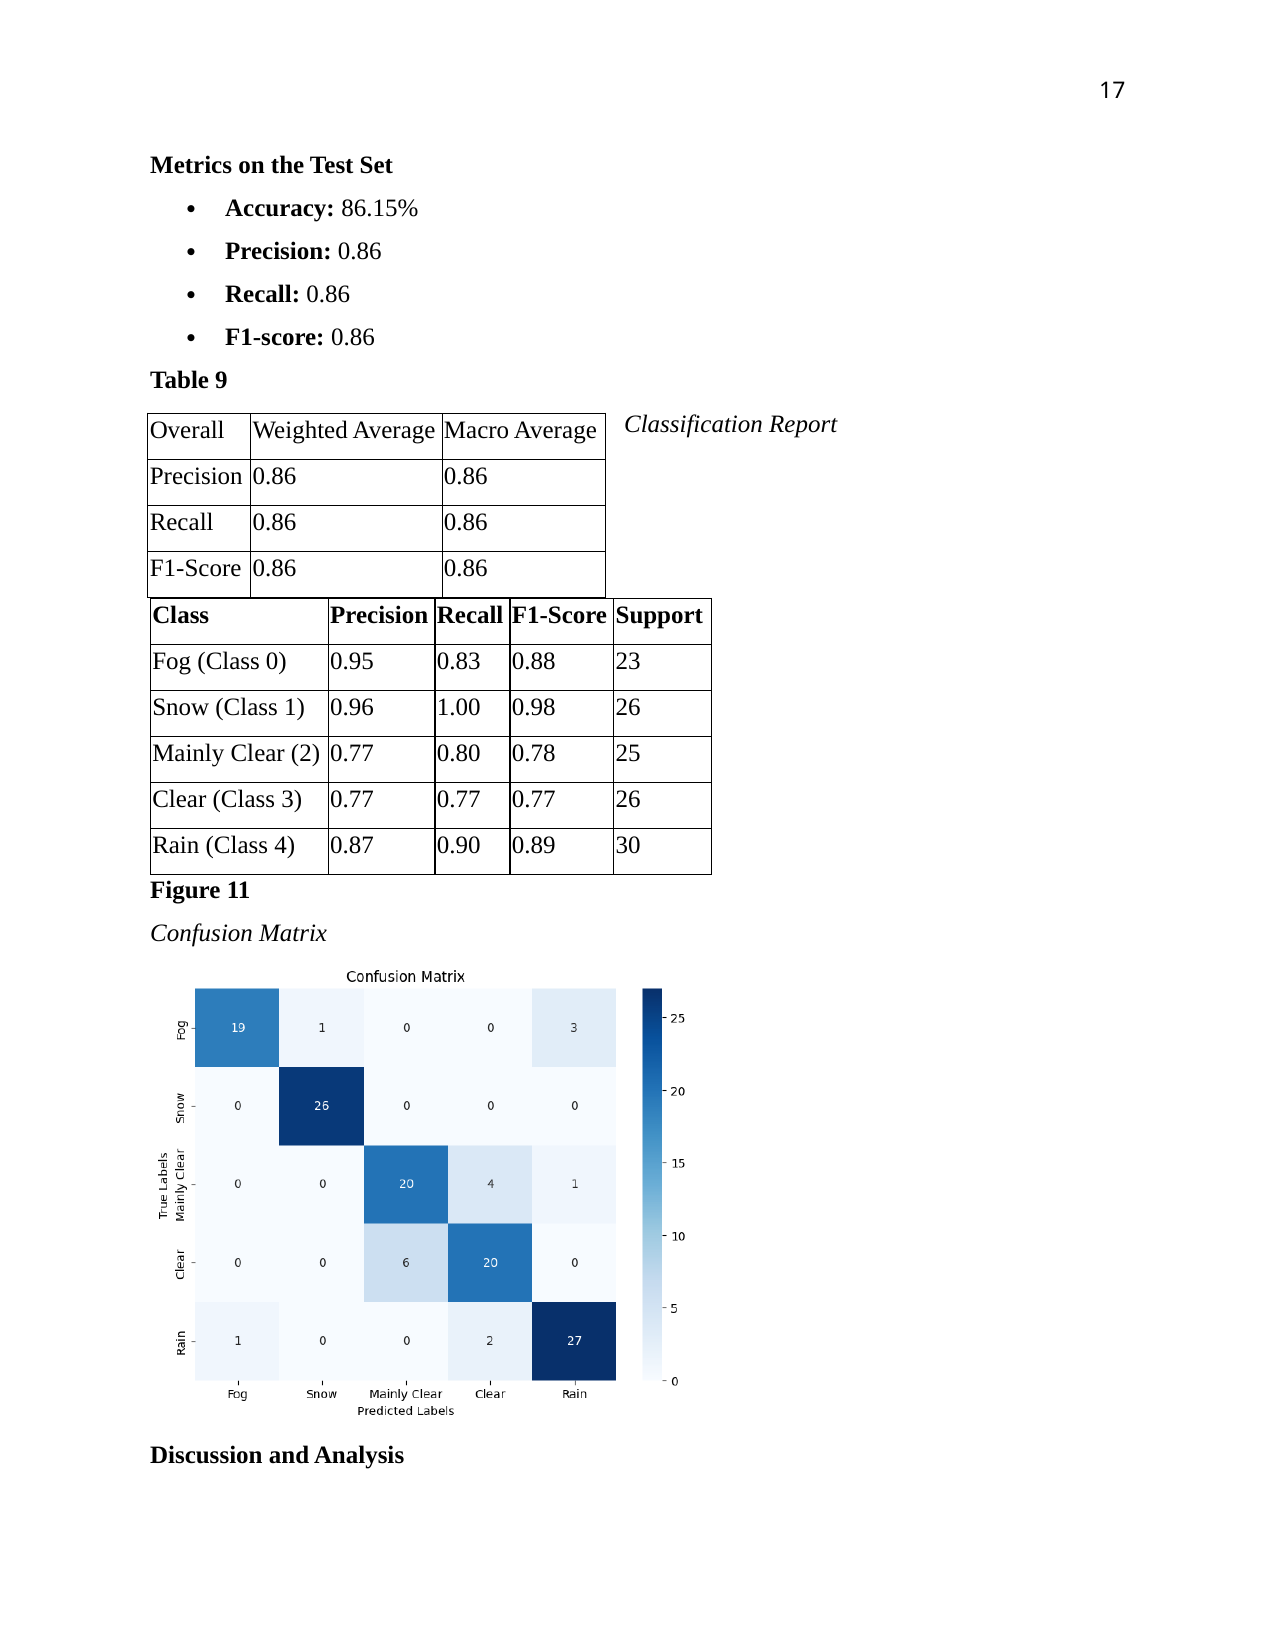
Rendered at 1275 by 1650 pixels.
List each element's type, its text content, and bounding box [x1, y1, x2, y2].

list Accuracy: 86.15% [187, 193, 1125, 222]
table_cell 0.77 [329, 737, 434, 782]
table_cell 0.86 [443, 506, 605, 551]
table_header Support [614, 599, 711, 644]
table_cell 26 [614, 783, 711, 828]
table_cell 0.86 [443, 552, 605, 597]
table_cell Snow (Class 1) [151, 691, 328, 736]
table_cell Recall [148, 506, 250, 551]
table_header Recall [436, 599, 509, 644]
table_cell 23 [614, 645, 711, 690]
table_cell 0.90 [436, 829, 509, 874]
text Figure 11 [150, 875, 1125, 904]
table_cell 0.98 [511, 691, 613, 736]
table_cell 0.86 [251, 460, 442, 505]
table_header Macro Average [443, 414, 605, 459]
table_header Weighted Average [251, 414, 442, 459]
text Metrics on the Test Set [150, 150, 1125, 179]
table_cell 30 [614, 829, 711, 874]
table_cell 0.89 [511, 829, 613, 874]
table_header Precision [329, 599, 434, 644]
table_cell 0.86 [251, 552, 442, 597]
list F1-score: 0.86 [187, 322, 1125, 351]
table_cell 0.77 [329, 783, 434, 828]
table_cell Mainly Clear (2) [151, 737, 328, 782]
table_header Overall [148, 414, 250, 459]
table_header F1-Score [511, 599, 613, 644]
table_cell 0.88 [511, 645, 613, 690]
table_cell 0.87 [329, 829, 434, 874]
table_cell 0.77 [436, 783, 509, 828]
picture [150, 961, 693, 1425]
list Recall: 0.86 [187, 279, 1125, 308]
table_cell 25 [614, 737, 711, 782]
table_cell 0.86 [443, 460, 605, 505]
text Classification Report [150, 409, 1125, 437]
table_cell 1.00 [436, 691, 509, 736]
list Precision: 0.86 [187, 236, 1125, 265]
text Confusion Matrix [150, 918, 1125, 947]
table_cell 0.95 [329, 645, 434, 690]
table_cell 0.80 [436, 737, 509, 782]
table_cell 0.86 [251, 506, 442, 551]
table_cell Fog (Class 0) [151, 645, 328, 690]
table_cell Clear (Class 3) [151, 783, 328, 828]
table_cell F1-Score [148, 552, 250, 597]
table_cell 26 [614, 691, 711, 736]
table_cell 0.78 [511, 737, 613, 782]
table_cell 0.96 [329, 691, 434, 736]
text Discussion and Analysis [150, 1440, 1125, 1469]
text Table 9 [150, 366, 1125, 394]
table_cell 0.83 [436, 645, 509, 690]
table_cell Precision [148, 460, 250, 505]
table_header Class [151, 599, 328, 644]
table_cell Rain (Class 4) [151, 829, 328, 874]
table_cell 0.77 [511, 783, 613, 828]
